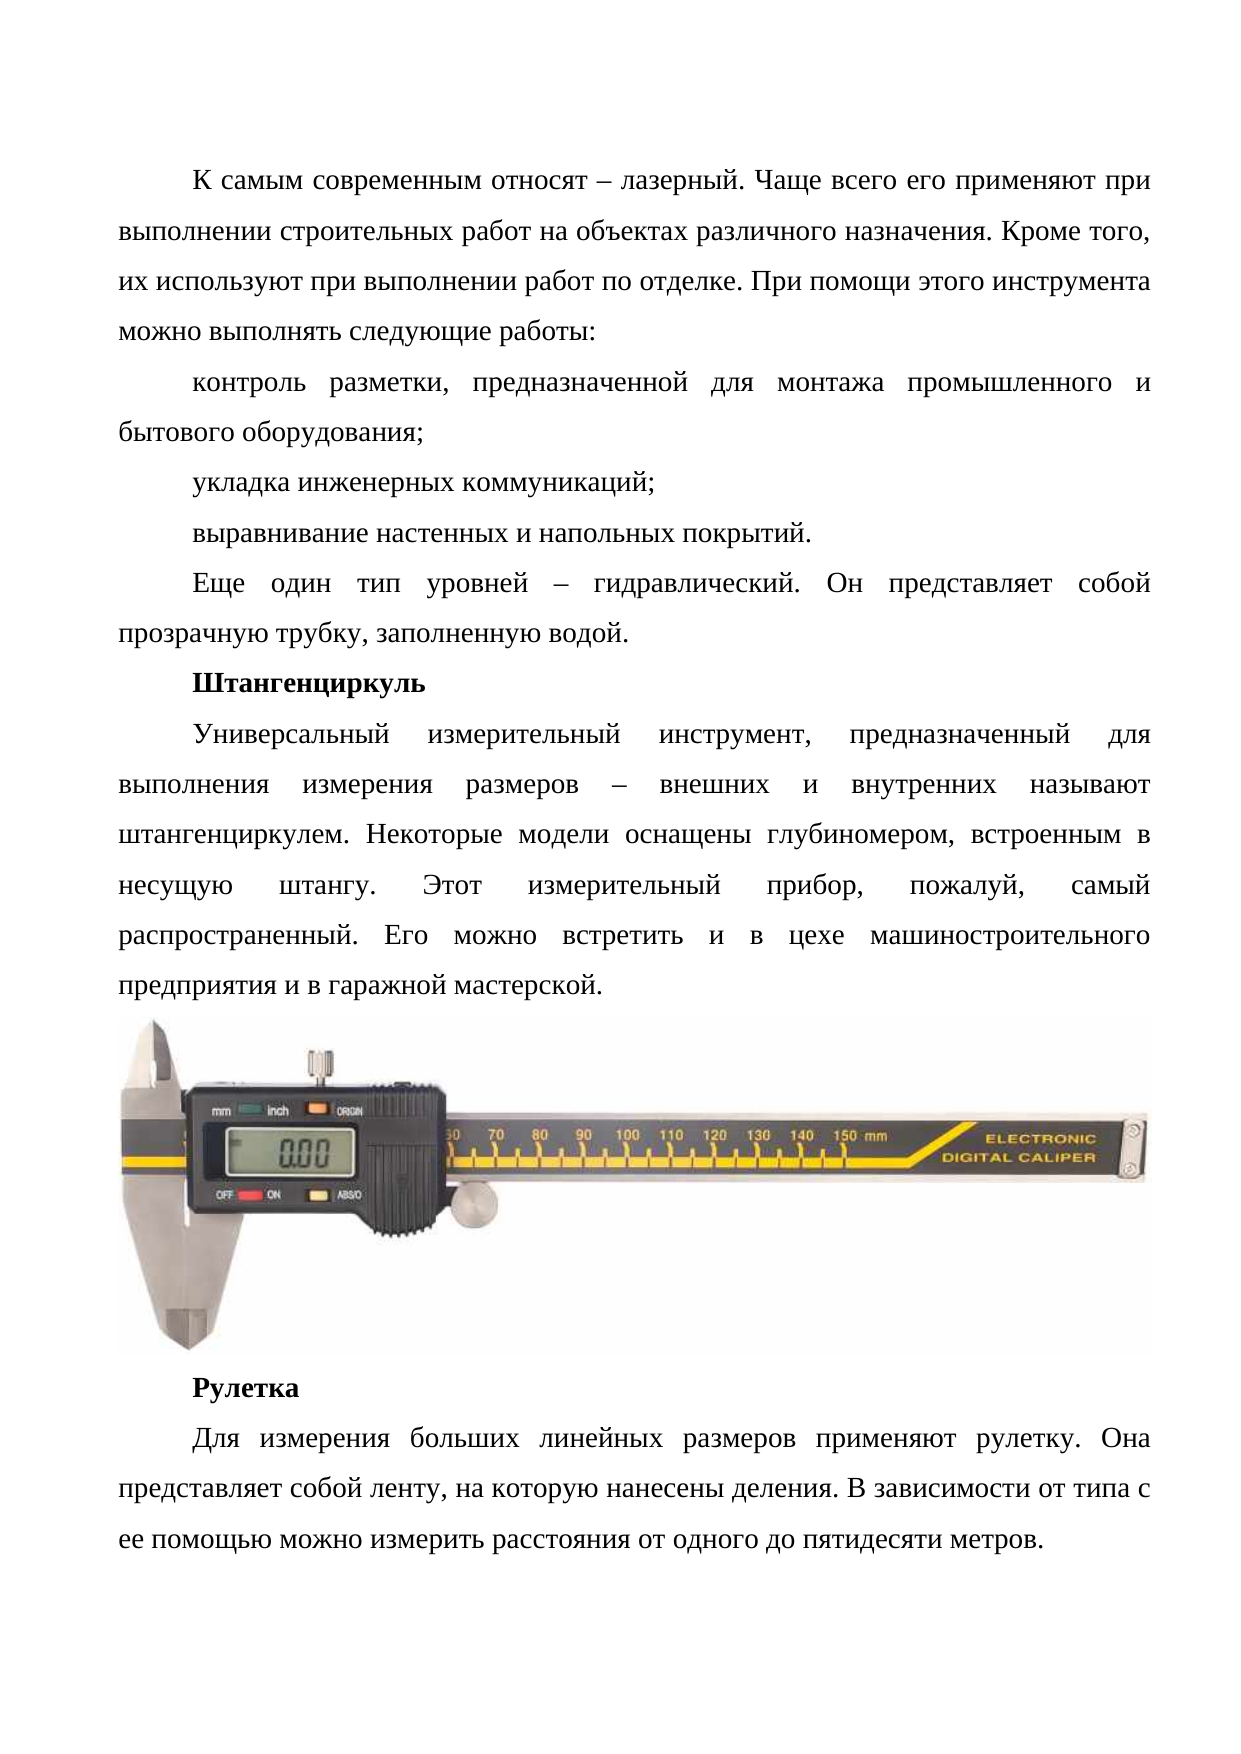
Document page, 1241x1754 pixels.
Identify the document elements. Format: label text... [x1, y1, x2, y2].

text Рулетка [118, 1370, 1152, 1403]
text К самым современным относят – лазерный. Чаще всего его применяют при выполнении строительных работ на объектах различного назначения. Кроме того, их используют при выполнении работ по отделке. При помощи этого инструмента можно выполнять следующие работы: [118, 162, 1152, 347]
text Еще один тип уровней – гидравлический. Он представляет собой прозрачную трубку, заполненную водой. [118, 565, 1152, 649]
picture [118, 1017, 1152, 1354]
text Штангенциркуль [118, 666, 1152, 699]
text укладка инженерных коммуникаций; [118, 464, 1152, 498]
text выравнивание настенных и напольных покрытий. [118, 515, 1152, 548]
text Для измерения больших линейных размеров применяют рулетку. Она представляет собой ленту, на которую нанесены деления. В зависимости от типа с ее помощью можно измерить расстояния от одного до пятидесяти метров. [118, 1420, 1152, 1554]
text Универсальный измерительный инструмент, предназначенный для выполнения измерения размеров – внешних и внутренних называют штангенциркулем. Некоторые модели оснащены глубиномером, встроенным в несущую штангу. Этот измерительный прибор, пожалуй, самый распространенный. Его можно встретить и в цехе машиностроительного предприятия и в гаражной мастерской. [118, 716, 1152, 1001]
text контроль разметки, предназначенной для монтажа промышленного и бытового оборудования; [118, 364, 1152, 448]
